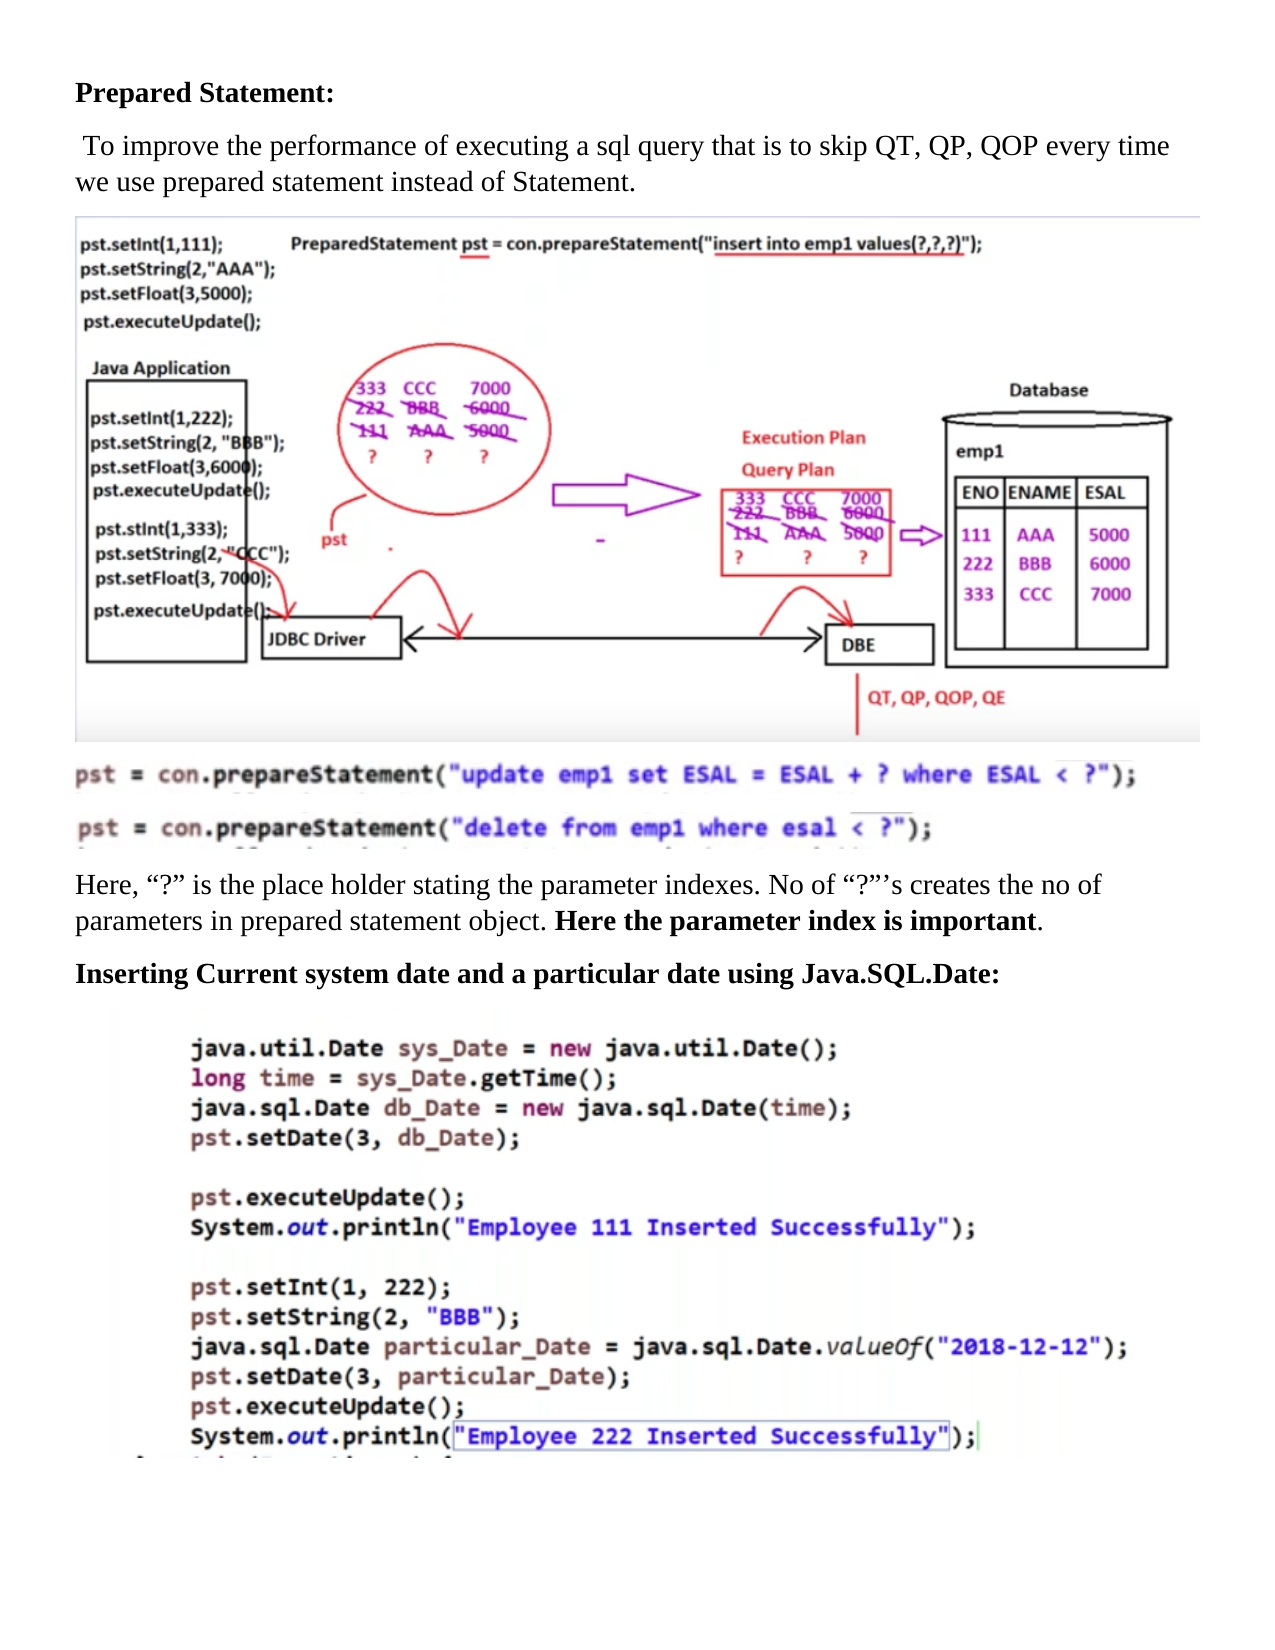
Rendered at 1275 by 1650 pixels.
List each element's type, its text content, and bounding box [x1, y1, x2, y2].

text To improve the performance of executing a sql query that is to skip QT, QP, QOP every time we use prepared statement instead of Statement. [75, 128, 1200, 197]
picture [75, 760, 1141, 794]
picture [75, 1008, 1174, 1458]
picture [75, 216, 1200, 742]
picture [75, 812, 947, 849]
text Here, “?” is the place holder stating the parameter indexes. No of “?”’s creates the no of parameters in prepared statement object. Here the parameter index is important. [75, 867, 1200, 937]
text Inserting Current system date and a particular date using Java.SQL.Date: [75, 956, 1200, 990]
text Prepared Statement: [75, 75, 1200, 108]
